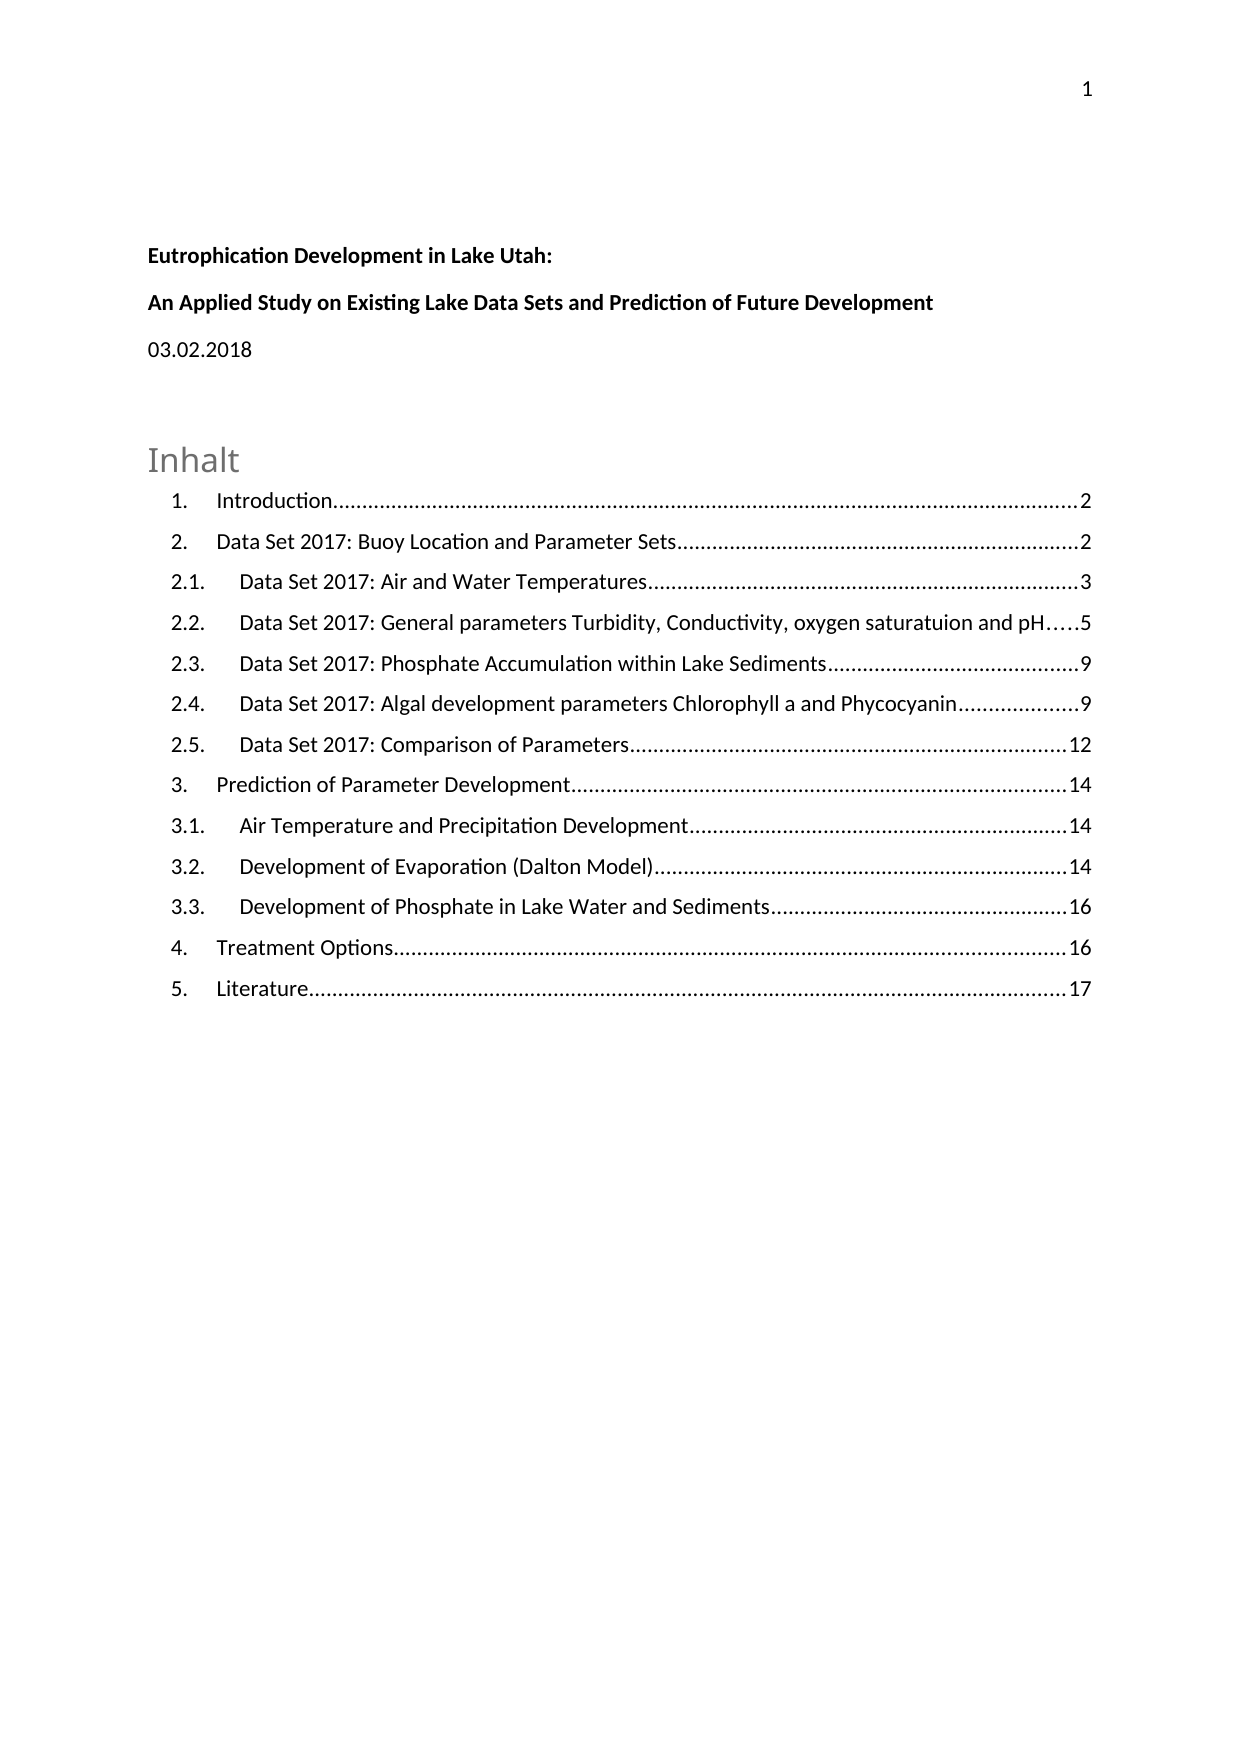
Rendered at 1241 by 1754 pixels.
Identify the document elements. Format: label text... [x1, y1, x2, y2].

text An Applied Study on Existing Lake Data Sets and Prediction of Future Development [148, 288, 1093, 316]
text 03.02.2018 [148, 335, 1093, 363]
text Eutrophication Development in Lake Utah: [148, 241, 1093, 269]
